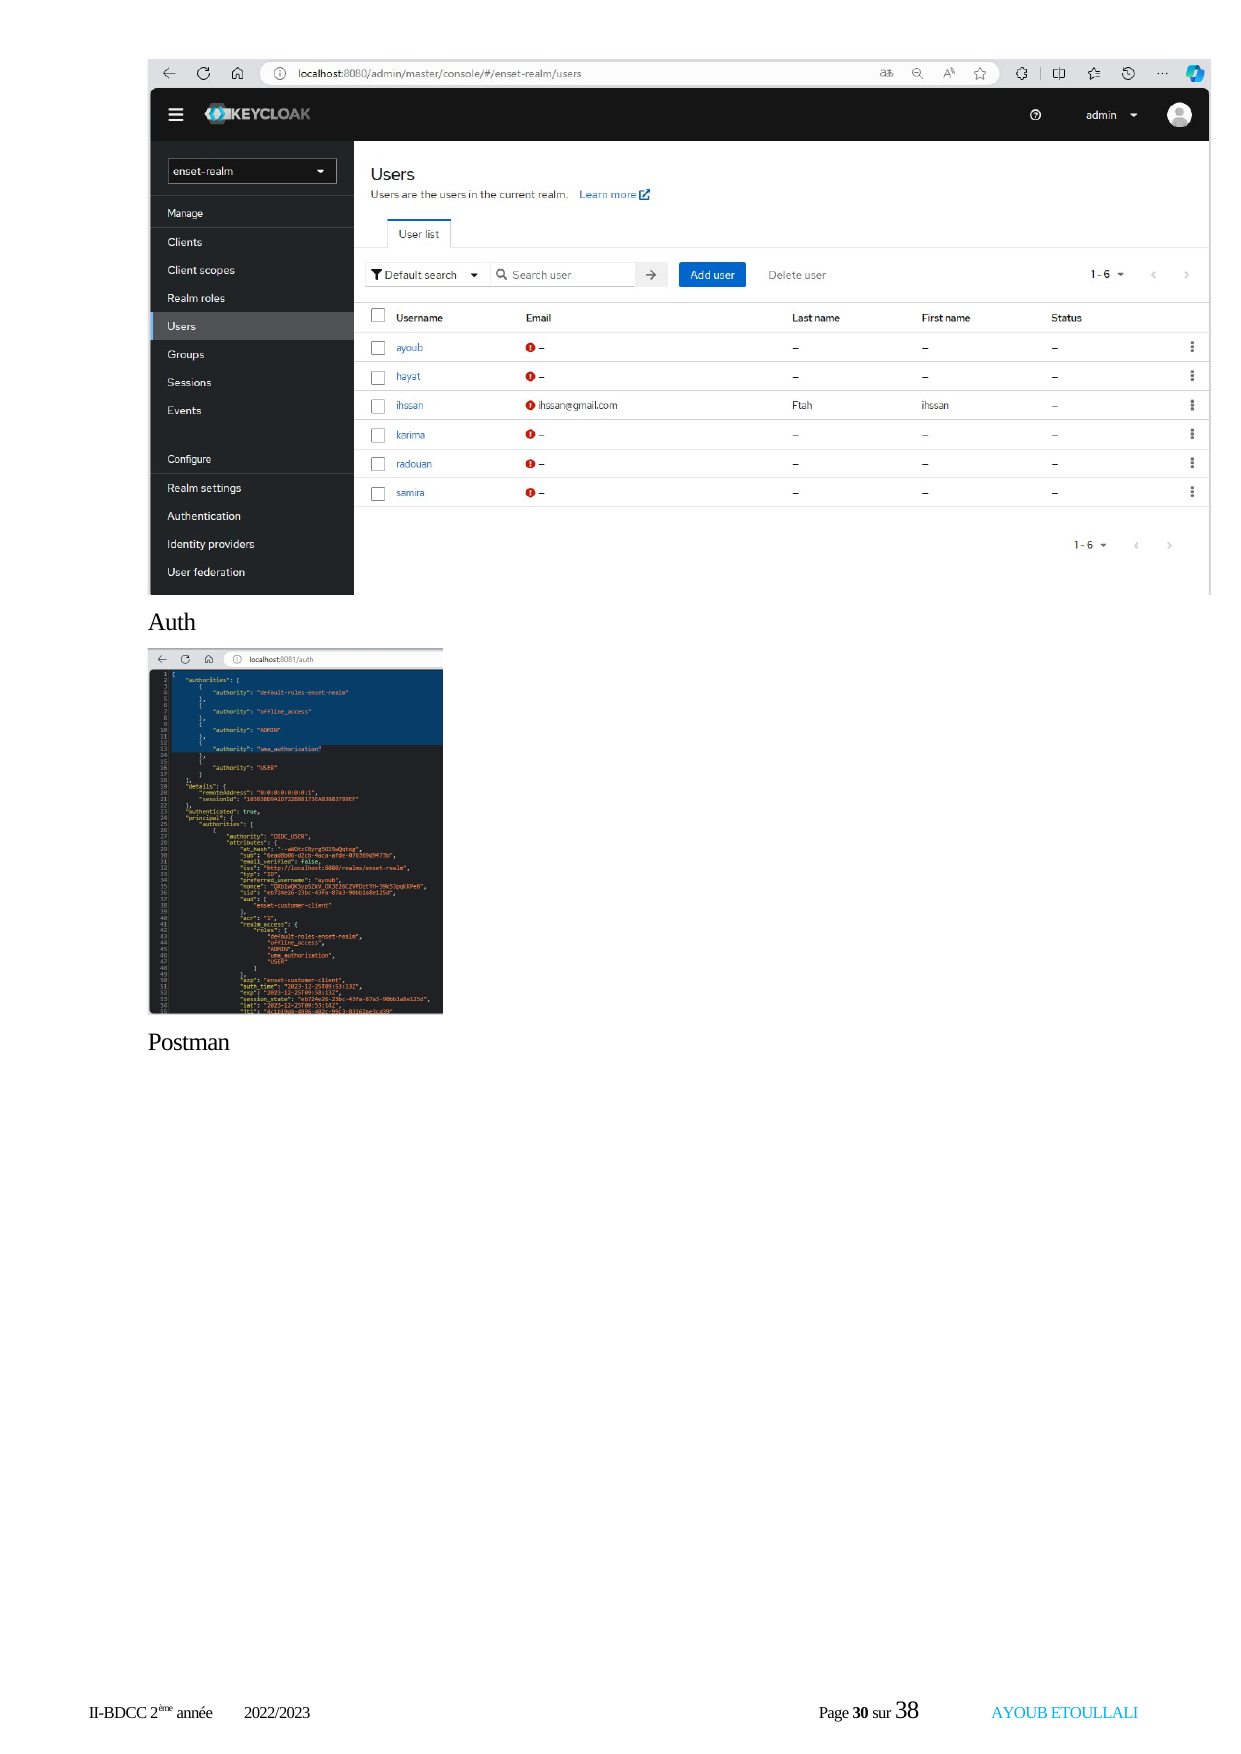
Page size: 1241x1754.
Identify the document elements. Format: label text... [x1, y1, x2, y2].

picture [147, 648, 443, 1015]
text Postman [103, 1027, 1152, 1056]
picture [1102, 1707, 1107, 1716]
picture [1123, 1707, 1128, 1716]
picture [1086, 1707, 1094, 1718]
picture [1030, 1707, 1038, 1718]
picture [1113, 1708, 1118, 1716]
picture [992, 1708, 998, 1718]
text Auth [103, 607, 1152, 636]
picture [147, 59, 1212, 595]
